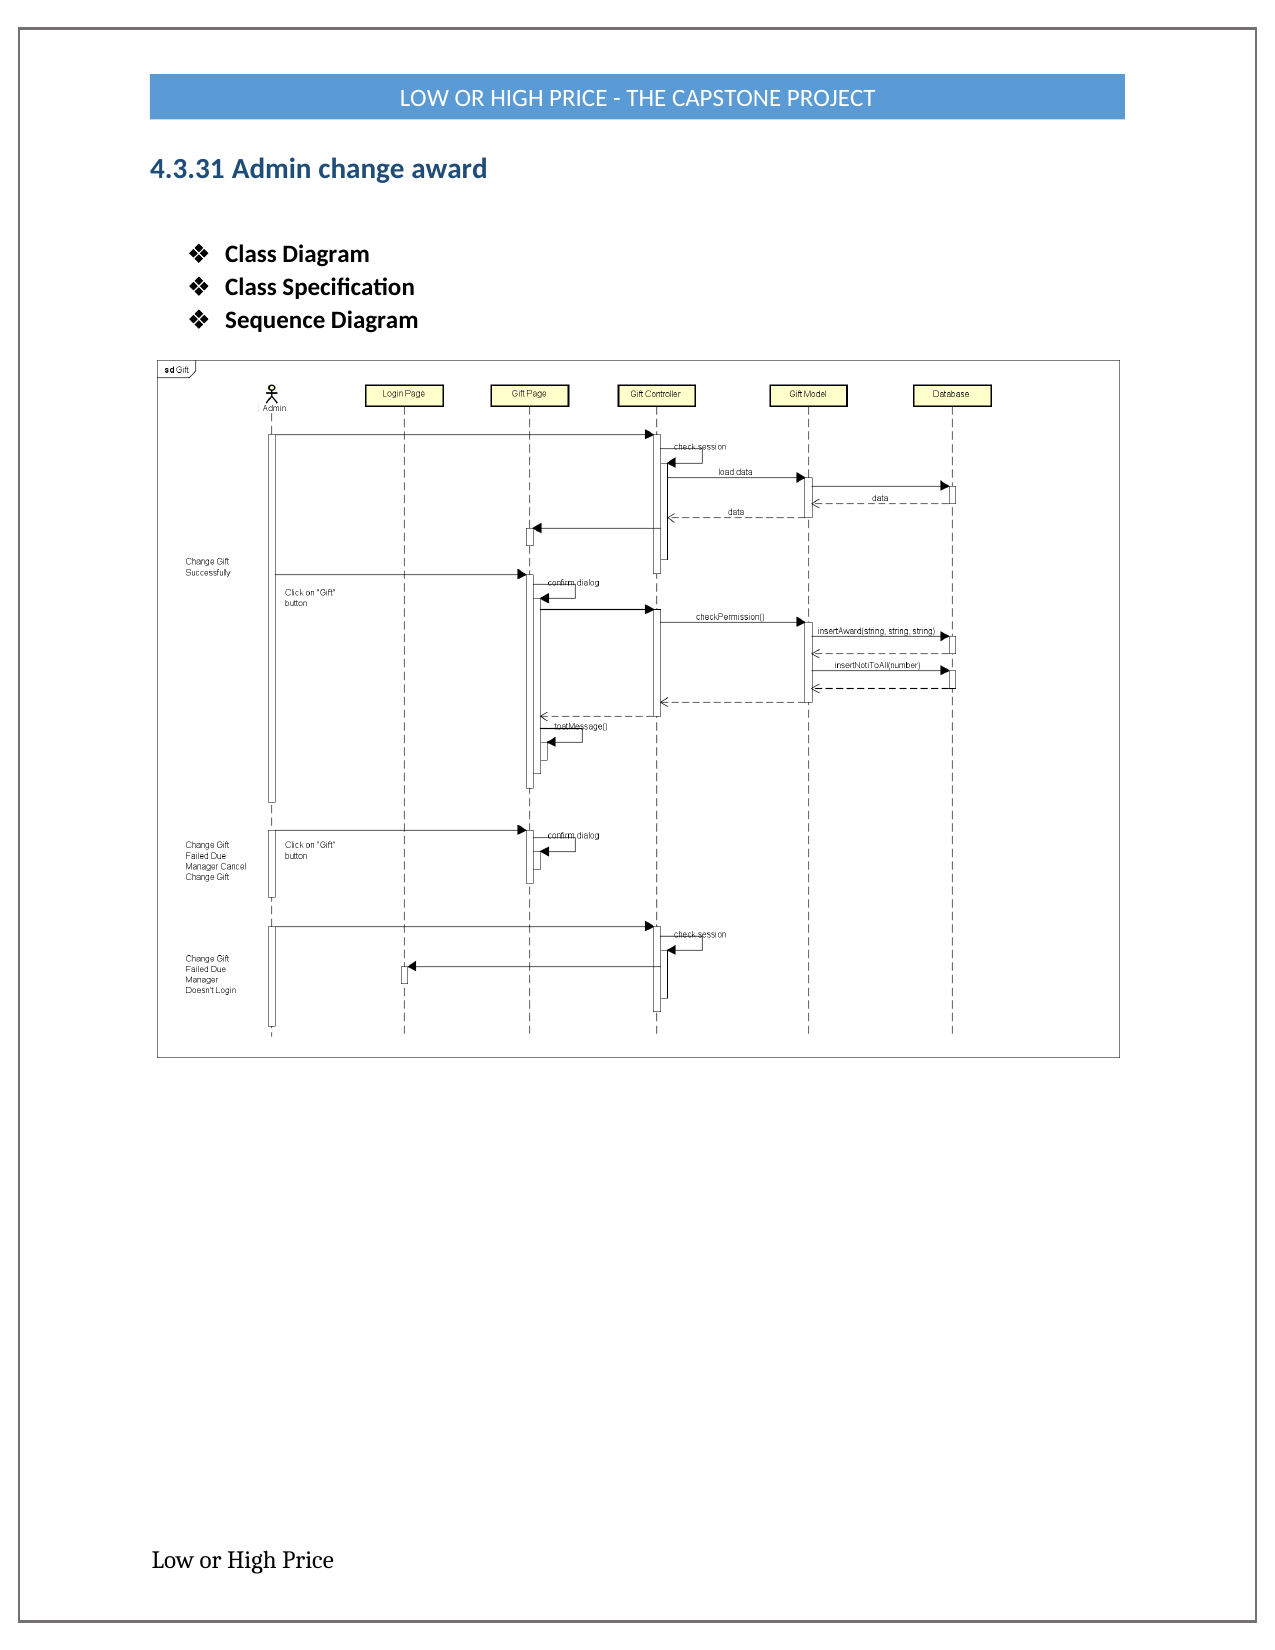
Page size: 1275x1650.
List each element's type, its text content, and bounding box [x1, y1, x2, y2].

subtitle Admin change award [150, 150, 1125, 186]
list Class Specification [187, 271, 1125, 301]
list Sequence Diagram [187, 304, 1125, 334]
list Class Diagram [187, 238, 1125, 268]
picture [150, 353, 1125, 1064]
